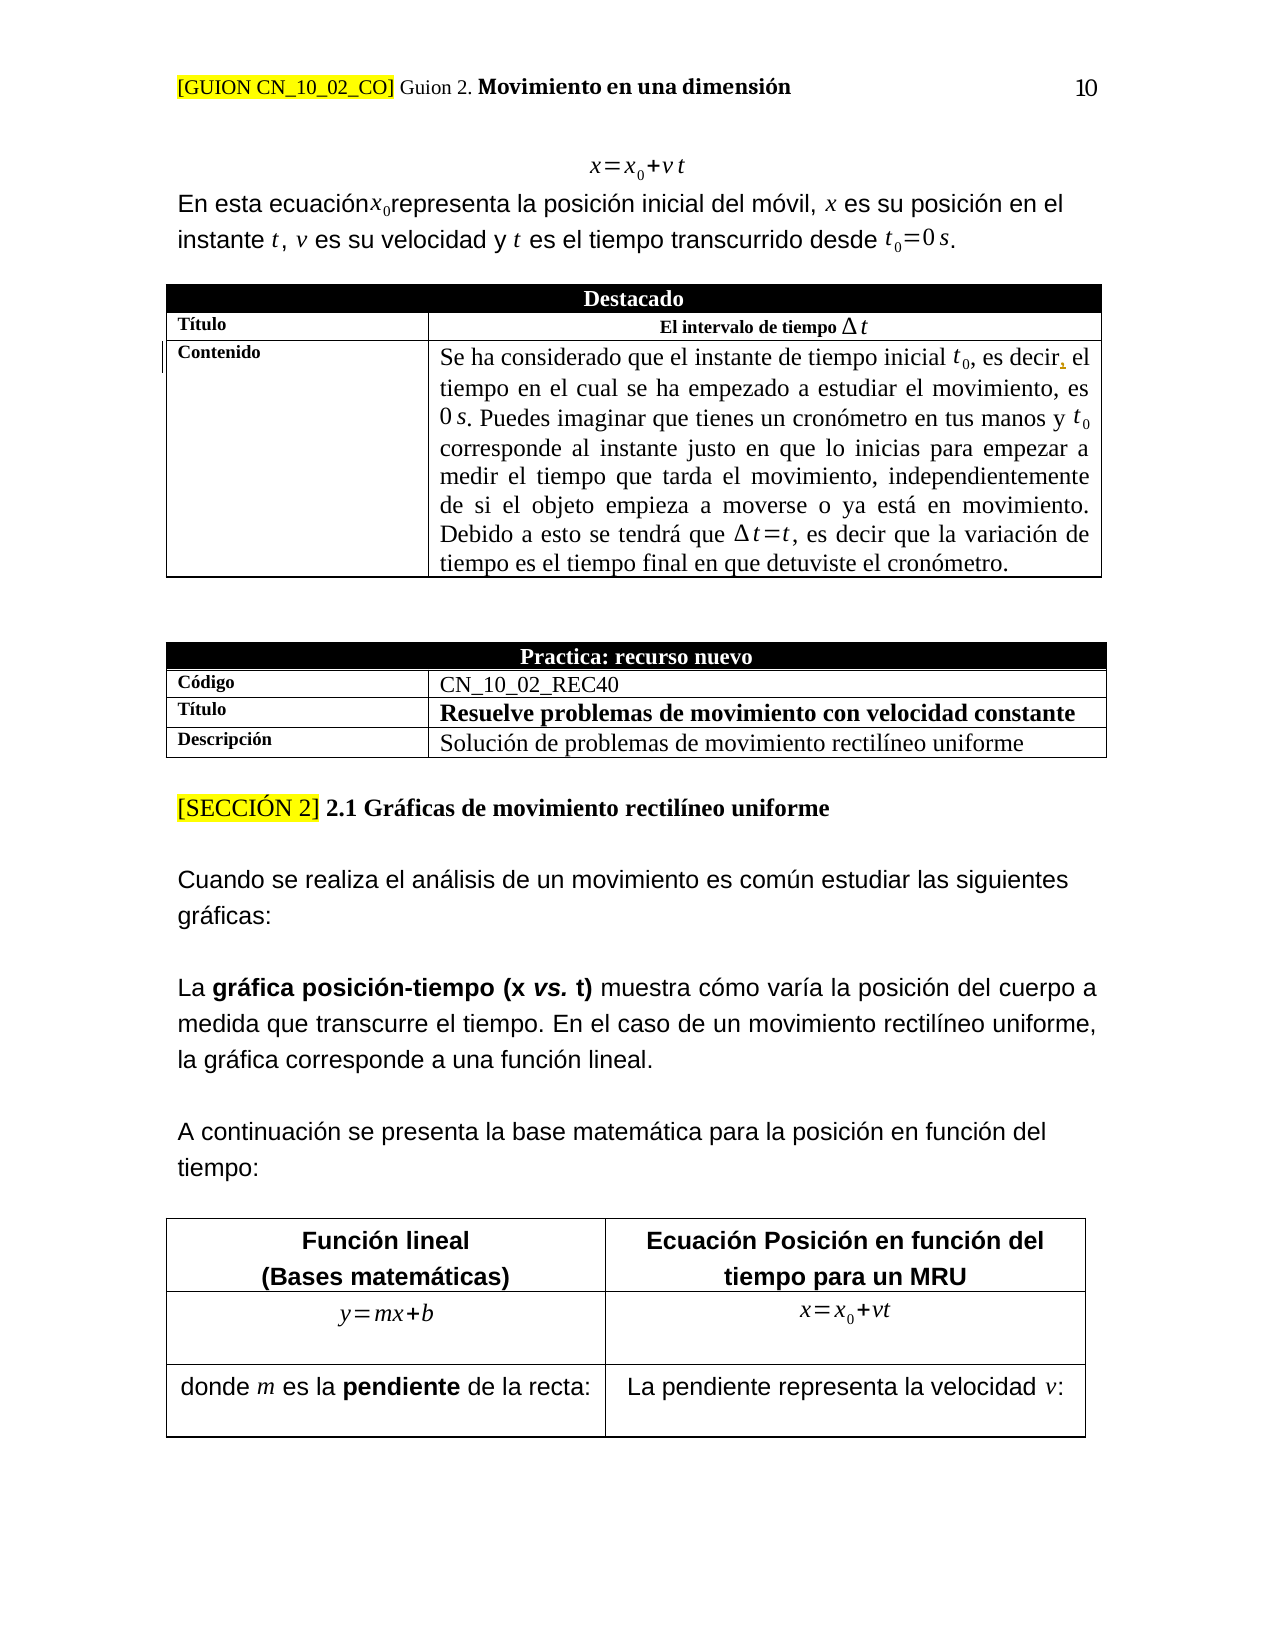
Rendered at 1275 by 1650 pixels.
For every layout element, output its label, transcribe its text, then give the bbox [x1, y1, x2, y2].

text Cuando se realiza el análisis de un movimiento es común estudiar las siguientes gráficas: [177, 858, 1098, 930]
table_cell Contenido [167, 341, 428, 576]
table_cell Resuelve problemas de movimiento con velocidad constante [429, 698, 1106, 727]
text En esta ecuaciónrepresenta la posición inicial del móvil, es su posición en el instante , es su velocidad y es el tiempo transcurrido desde . [177, 183, 1098, 255]
table_header Función lineal (Bases matemáticas) [167, 1219, 605, 1291]
table_header Destacado [167, 285, 1101, 312]
table_cell Título [167, 313, 428, 340]
text La gráfica posición-tiempo (x vs. t) muestra cómo varía la posición del cuerpo a medida que transcurre el tiempo. En el caso de un movimiento rectilíneo uniforme, la gráfica corresponde a una función lineal. [177, 966, 1098, 1074]
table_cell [606, 1365, 1085, 1436]
table_header Ecuación Posición en función del tiempo para un MRU [606, 1219, 1085, 1291]
table_cell Título [167, 698, 428, 727]
table_cell Descripción [167, 728, 428, 757]
table_cell Código [167, 671, 428, 697]
table_cell El intervalo de tiempo [429, 313, 1101, 340]
table_cell Solución de problemas de movimiento rectilíneo uniforme [429, 728, 1106, 757]
table_header Practica: recurso nuevo [167, 643, 1106, 669]
table_cell Se ha considerado que el instante de tiempo inicial , es decir el tiempo en el cual se ha empezado a estudiar el movimiento, es . Puedes imaginar que tienes un cronómetro en tus manos y corresponde al instante justo en que lo inicias para empezar a medir el tiempo que tarda el movimiento, independientemente de si el objeto empieza a moverse o ya está en movimiento. Debido a esto se tendrá que , es decir que la variación de tiempo es el tiempo final en que detuviste el cronómetro. [429, 341, 1101, 576]
table_cell CN_10_02_REC40 [429, 671, 1106, 697]
table_cell [606, 1292, 1085, 1363]
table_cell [167, 1365, 605, 1436]
table_cell [167, 1292, 605, 1363]
text A continuación se presenta la base matemática para la posición en función del tiempo: [177, 1110, 1098, 1182]
text [SECCIÓN 2] 2.1 Gráficas de movimiento rectilíneo uniforme [177, 793, 1098, 822]
